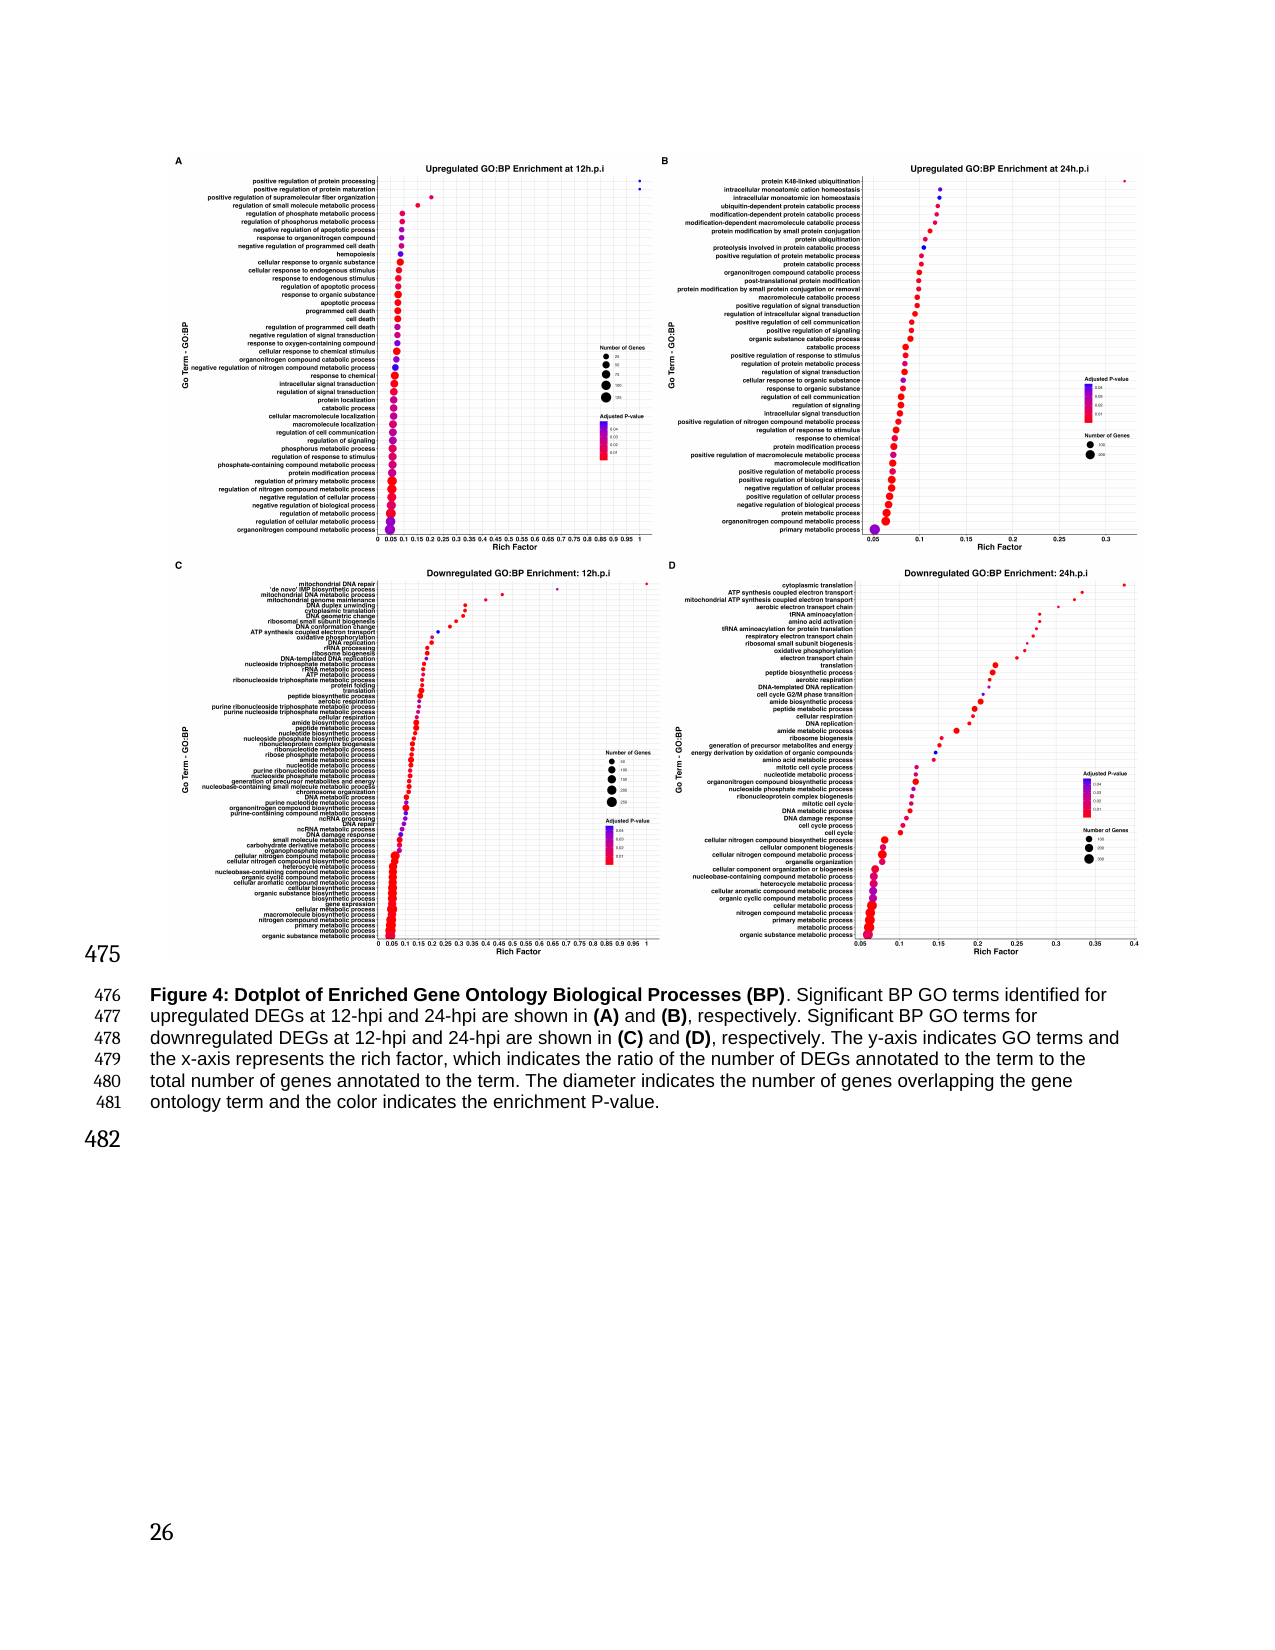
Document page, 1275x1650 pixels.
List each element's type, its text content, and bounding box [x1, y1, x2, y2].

text Figure 4: Dotplot of Enriched Gene Ontology Biological Processes (BP). Significant BP GO terms identified for upregulated DEGs at 12-hpi and 24-hpi are shown in (A) and (B), respectively. Significant BP GO terms for downregulated DEGs at 12-hpi and 24-hpi are shown in (C) and (D), respectively. The y-axis indicates GO terms and the x-axis represents the rich factor, which indicates the ratio of the number of DEGs annotated to the term to the total number of genes annotated to the term. The diameter indicates the number of genes overlapping the gene ontology term and the color indicates the enrichment P-value. [150, 983, 1125, 1113]
